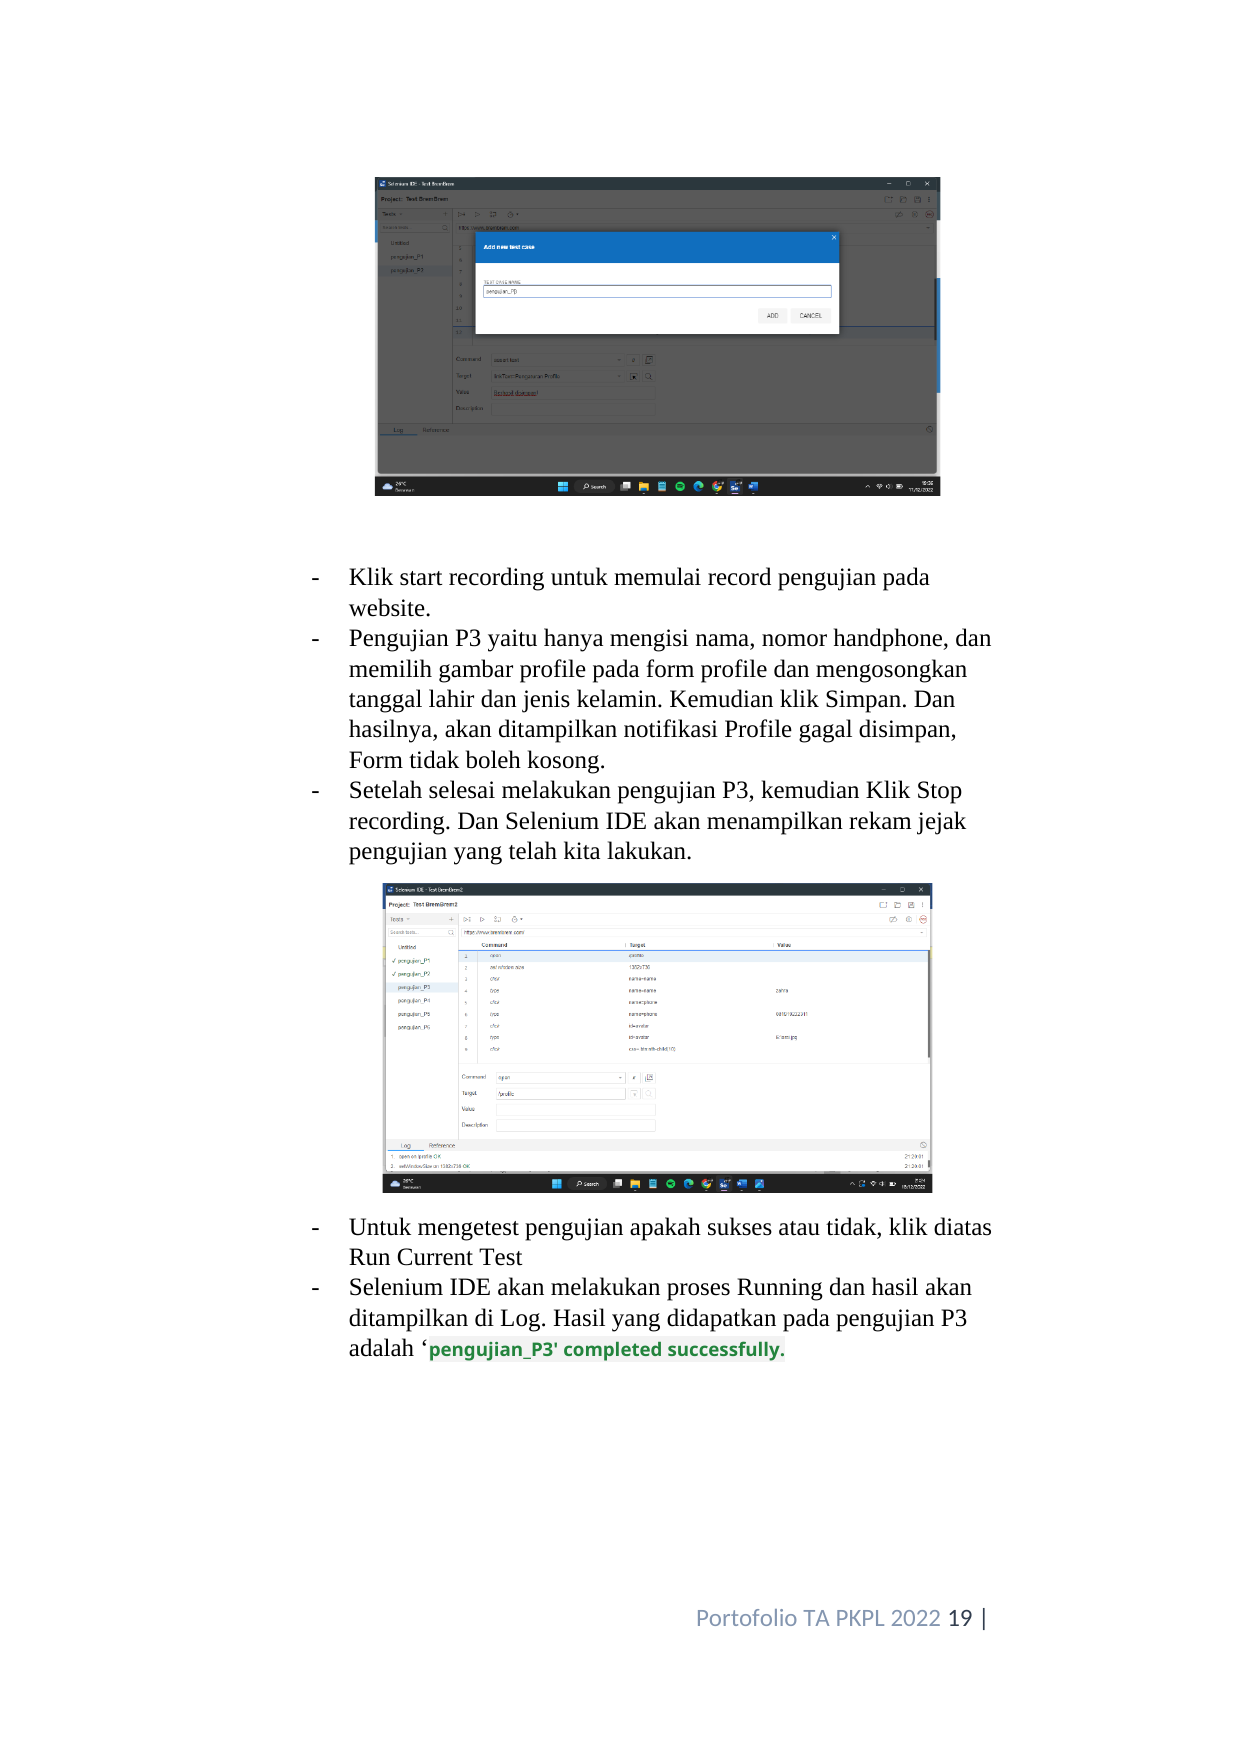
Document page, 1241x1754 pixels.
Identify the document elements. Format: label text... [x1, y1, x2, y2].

list Klik start recording untuk memulai record pengujian pada website. [311, 562, 1004, 622]
list Pengujian P3 yaitu hanya mengisi nama, nomor handphone, dan memilih gambar profile pada form profile dan mengosongkan tanggal lahir dan jenis kelamin. Kemudian klik Simpan. Dan hasilnya, akan ditampilkan notifikasi Profile gagal disimpan, Form tidak boleh kosong. [311, 623, 1004, 774]
list Selenium IDE akan melakukan proses Running dan hasil akan ditampilkan di Log. Hasil yang didapatkan pada pengujian P3 adalah ‘pengujian_P3' completed successfully. [311, 1272, 1004, 1362]
picture [382, 883, 933, 1193]
list Untuk mengetest pengujian apakah sukses atau tidak, klik diatas Run Current Test [311, 1212, 1004, 1271]
list Setelah selesai melakukan pengujian P3, kemudian Klik Stop recording. Dan Selenium IDE akan menampilkan rekam jejak pengujian yang telah kita lakukan. [311, 775, 1004, 865]
picture [374, 177, 941, 496]
